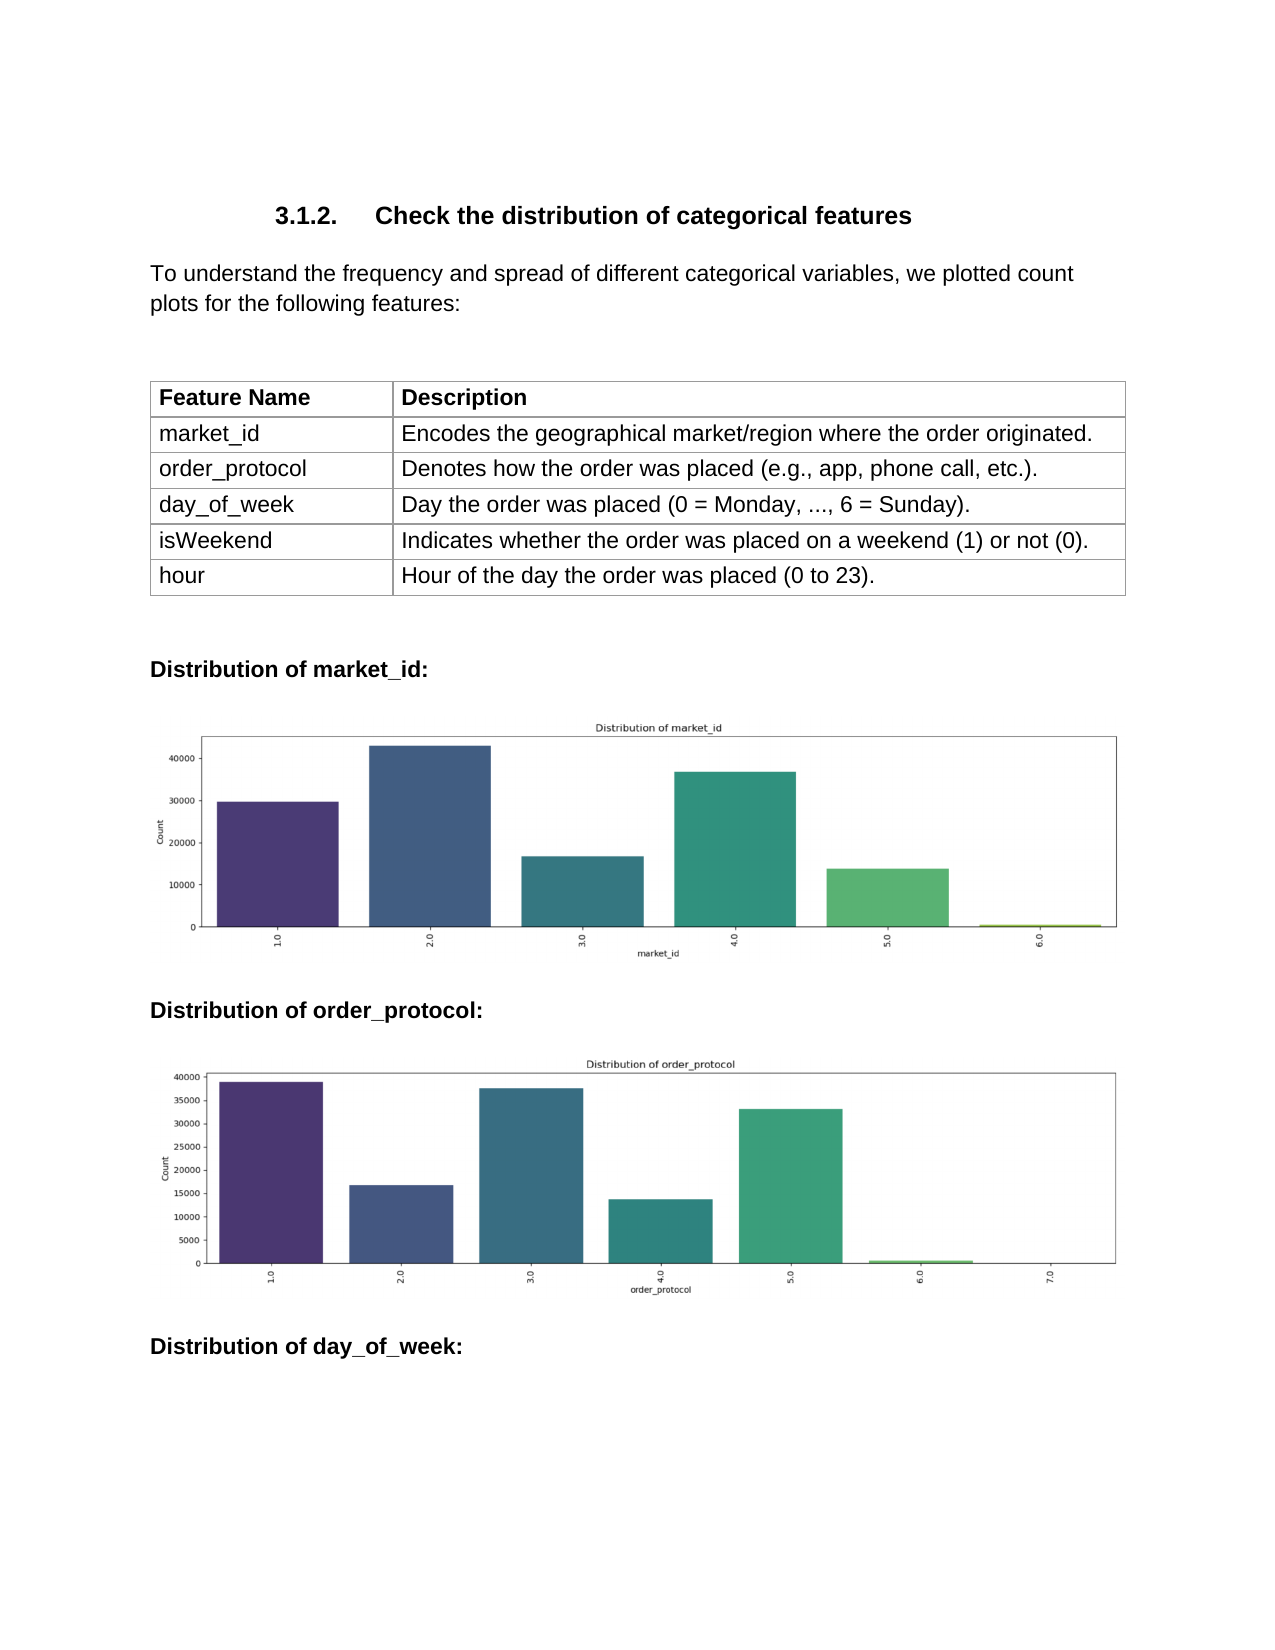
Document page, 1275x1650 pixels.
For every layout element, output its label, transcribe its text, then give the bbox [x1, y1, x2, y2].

list Check the distribution of categorical features [337, 201, 1125, 230]
text Distribution of market_id: [150, 656, 1125, 683]
table_header Feature Name [151, 382, 392, 416]
table_cell order_protocol [151, 453, 392, 488]
table_cell day_of_week [151, 489, 392, 523]
text Distribution of day_of_week: [150, 1333, 1125, 1359]
picture [150, 716, 1125, 963]
table_header Description [394, 382, 1125, 416]
table_cell Denotes how the order was placed (e.g., app, phone call, etc.). [394, 453, 1125, 488]
table_cell Day the order was placed (0 = Monday, ..., 6 = Sunday). [394, 489, 1125, 523]
picture [150, 1057, 1125, 1299]
table_cell Indicates whether the order was placed on a weekend (1) or not (0). [394, 525, 1125, 559]
table_cell market_id [151, 418, 392, 452]
table_cell Hour of the day the order was placed (0 to 23). [394, 560, 1125, 594]
table_cell hour [151, 560, 392, 594]
text To understand the frequency and spread of different categorical variables, we plotted count plots for the following features: [150, 260, 1125, 317]
text Distribution of order_protocol: [150, 997, 1125, 1023]
table_cell Encodes the geographical market/region where the order originated. [394, 418, 1125, 452]
table_cell isWeekend [151, 525, 392, 559]
